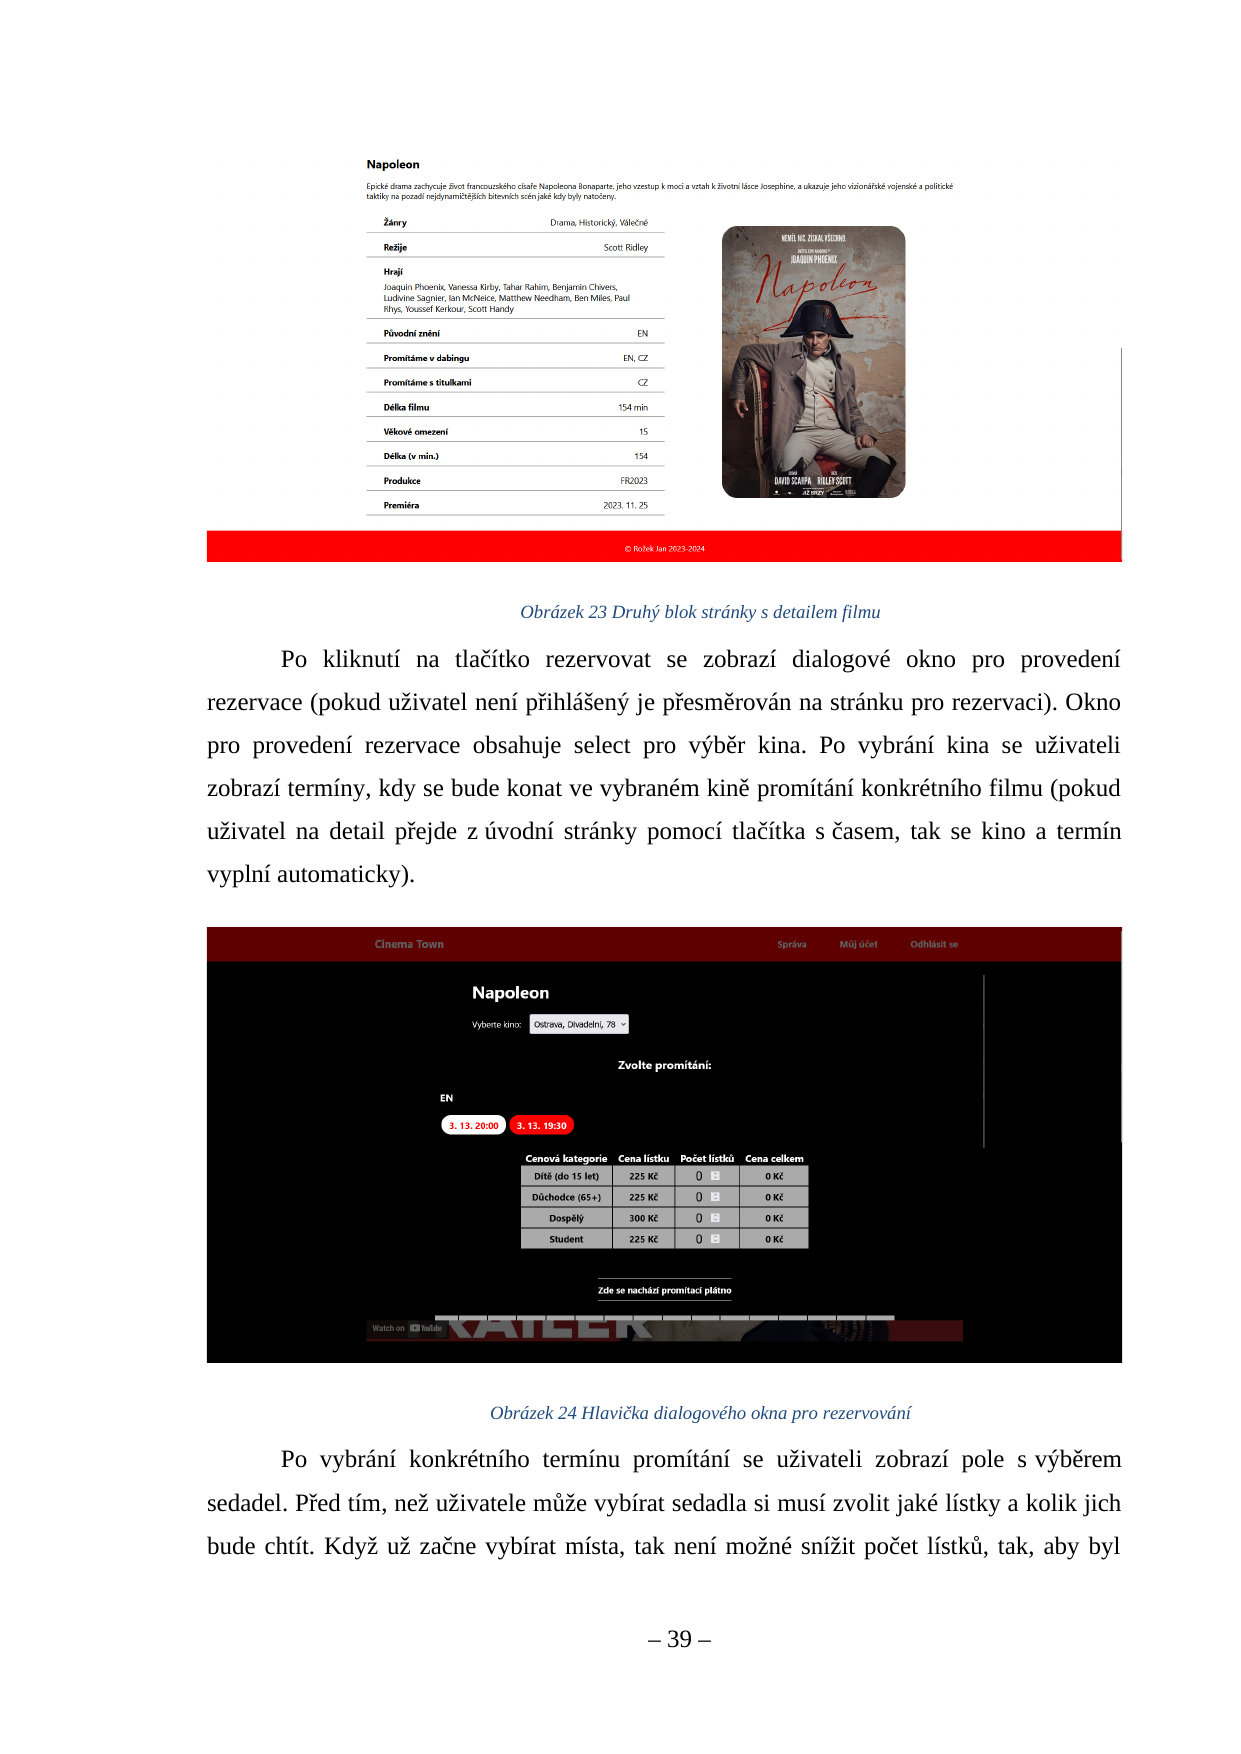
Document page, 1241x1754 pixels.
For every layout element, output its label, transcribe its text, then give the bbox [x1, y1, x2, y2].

picture [206, 927, 1123, 1363]
picture [206, 147, 1123, 562]
text Po kliknutí na tlačítko rezervovat se zobrazí dialogové okno pro provedení rezervace (pokud uživatel není přihlášený je přesměrován na stránku pro rezervaci). Okno pro provedení rezervace obsahuje select pro výběr kina. Po vybrání kina se uživateli zobrazí termíny, kdy se bude konat ve vybraném kině promítání konkrétního filmu (pokud uživatel na detail přejde z úvodní stránky pomocí tlačítka s časem, tak se kino a termín vyplní automaticky). [207, 644, 1122, 888]
text Obrázek 23 Druhý blok stránky s detailem filmu [207, 601, 1122, 623]
text Obrázek 24 Hlavička dialogového okna pro rezervování [207, 1402, 1122, 1424]
